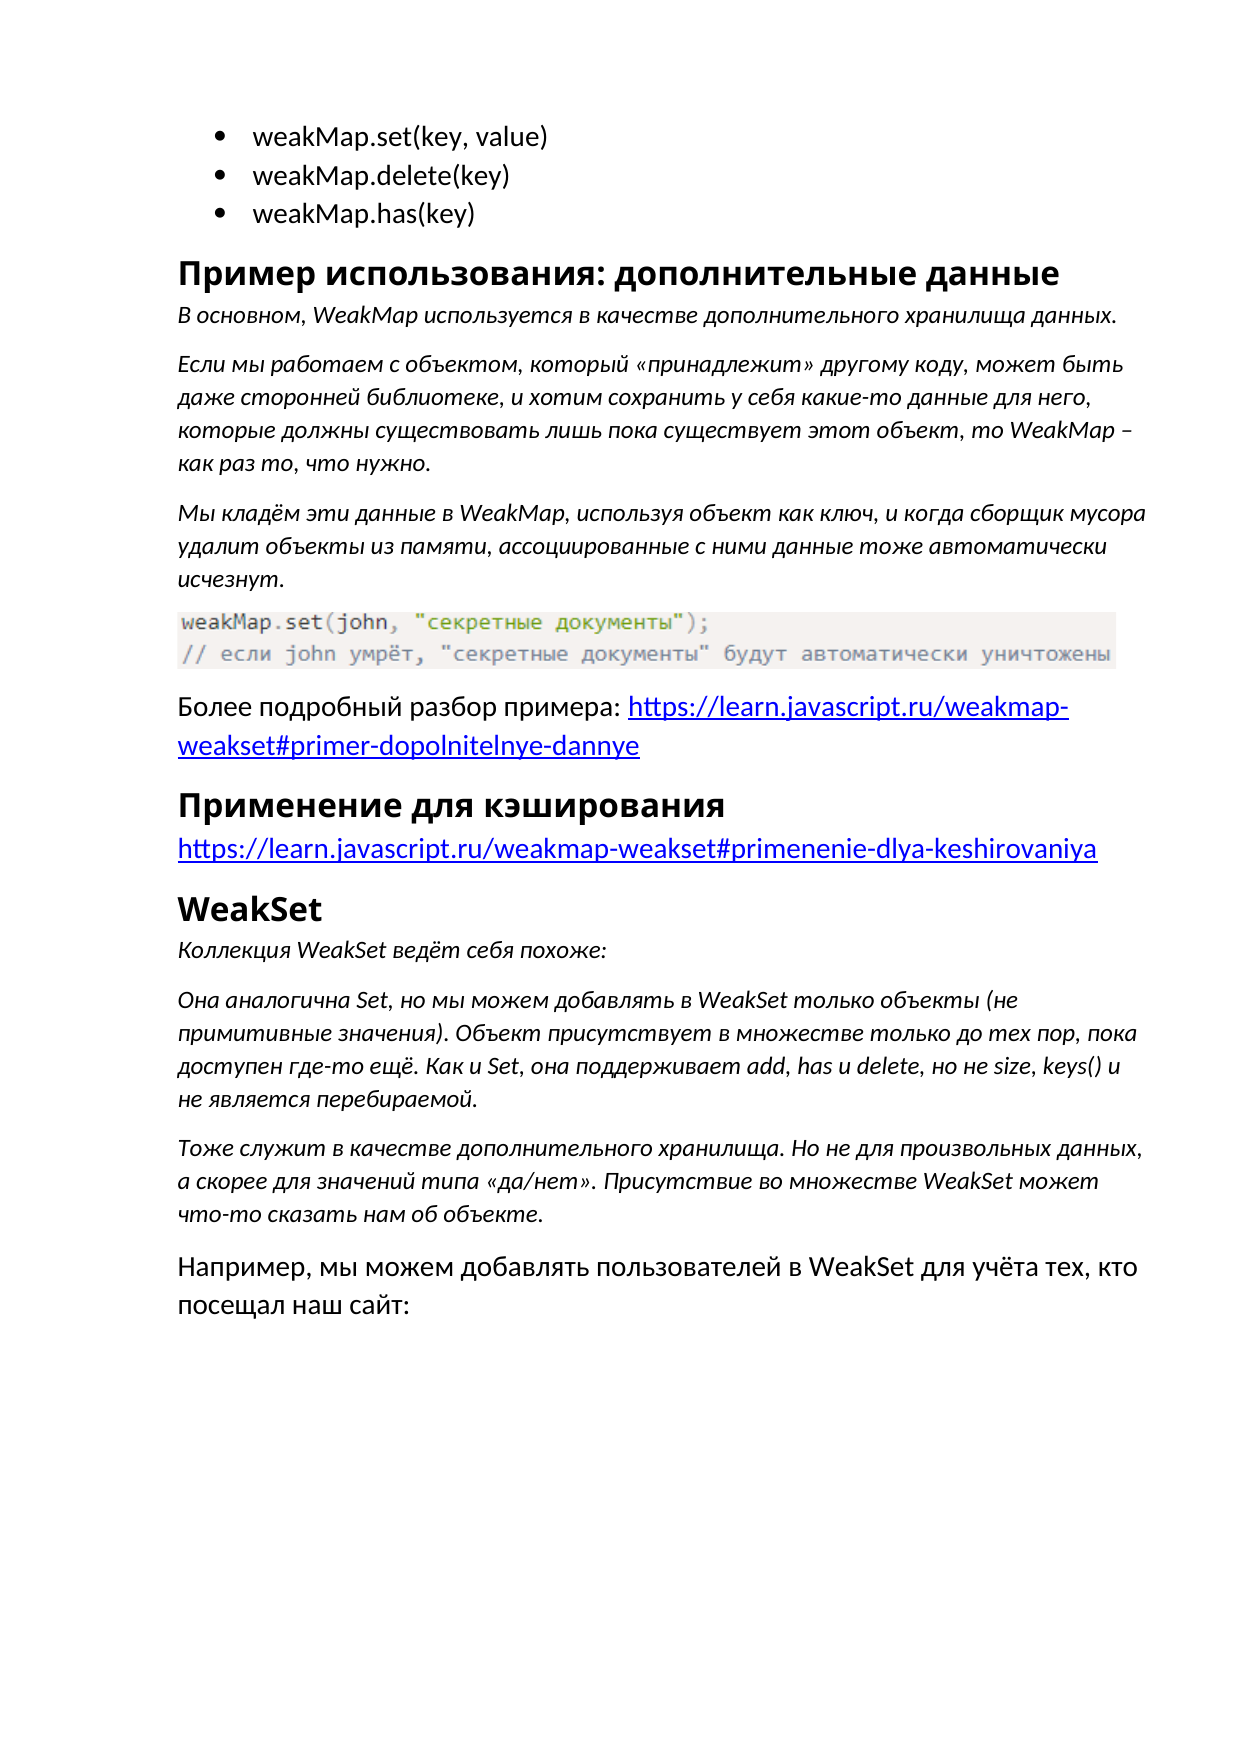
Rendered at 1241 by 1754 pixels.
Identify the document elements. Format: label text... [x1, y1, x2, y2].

subtitle Пример использования: дополнительные данные [177, 250, 1152, 296]
text Коллекция WeakSet ведёт себя похоже: [177, 935, 1152, 965]
subtitle Применение для кэширования [177, 782, 1152, 827]
subtitle WeakSet [177, 886, 1152, 931]
picture [177, 612, 1117, 669]
text Мы кладём эти данные в WeakMap, используя объект как ключ, и когда сборщик мусора удалит объекты из памяти, ассоциированные с ними данные тоже автоматически исчезнут. [177, 497, 1152, 593]
list weakMap.delete(key) [215, 157, 1152, 192]
list weakMap.has(key) [215, 195, 1152, 231]
text В основном, WeakMap используется в качестве дополнительного хранилища данных. [177, 299, 1152, 329]
list weakMap.set(key, value) [215, 118, 1152, 154]
text Если мы работаем с объектом, который «принадлежит» другому коду, может быть даже сторонней библиотеке, и хотим сохранить у себя какие-то данные для него, которые должны существовать лишь пока существует этот объект, то WeakMap – как раз то, что нужно. [177, 349, 1152, 478]
text Она аналогична Set, но мы можем добавлять в WeakSet только объекты (не примитивные значения). Объект присутствует в множестве только до тех пор, пока доступен где-то ещё. Как и Set, она поддерживает add, has и delete, но не size, keys() и не является перебираемой. [177, 984, 1152, 1113]
text https://learn.javascript.ru/weakmap-weakset#primenenie-dlya-keshirovaniya [177, 831, 1152, 866]
text Тоже служит в качестве дополнительного хранилища. Но не для произвольных данных, а скорее для значений типа «да/нет». Присутствие во множестве WeakSet может что-то сказать нам об объекте. [177, 1133, 1152, 1229]
text Более подробный разбор примера: https://learn.javascript.ru/weakmap-weakset#primer-dopolnitelnye-dannye [177, 688, 1152, 762]
text Например, мы можем добавлять пользователей в WeakSet для учёта тех, кто посещал наш сайт: [177, 1248, 1152, 1322]
